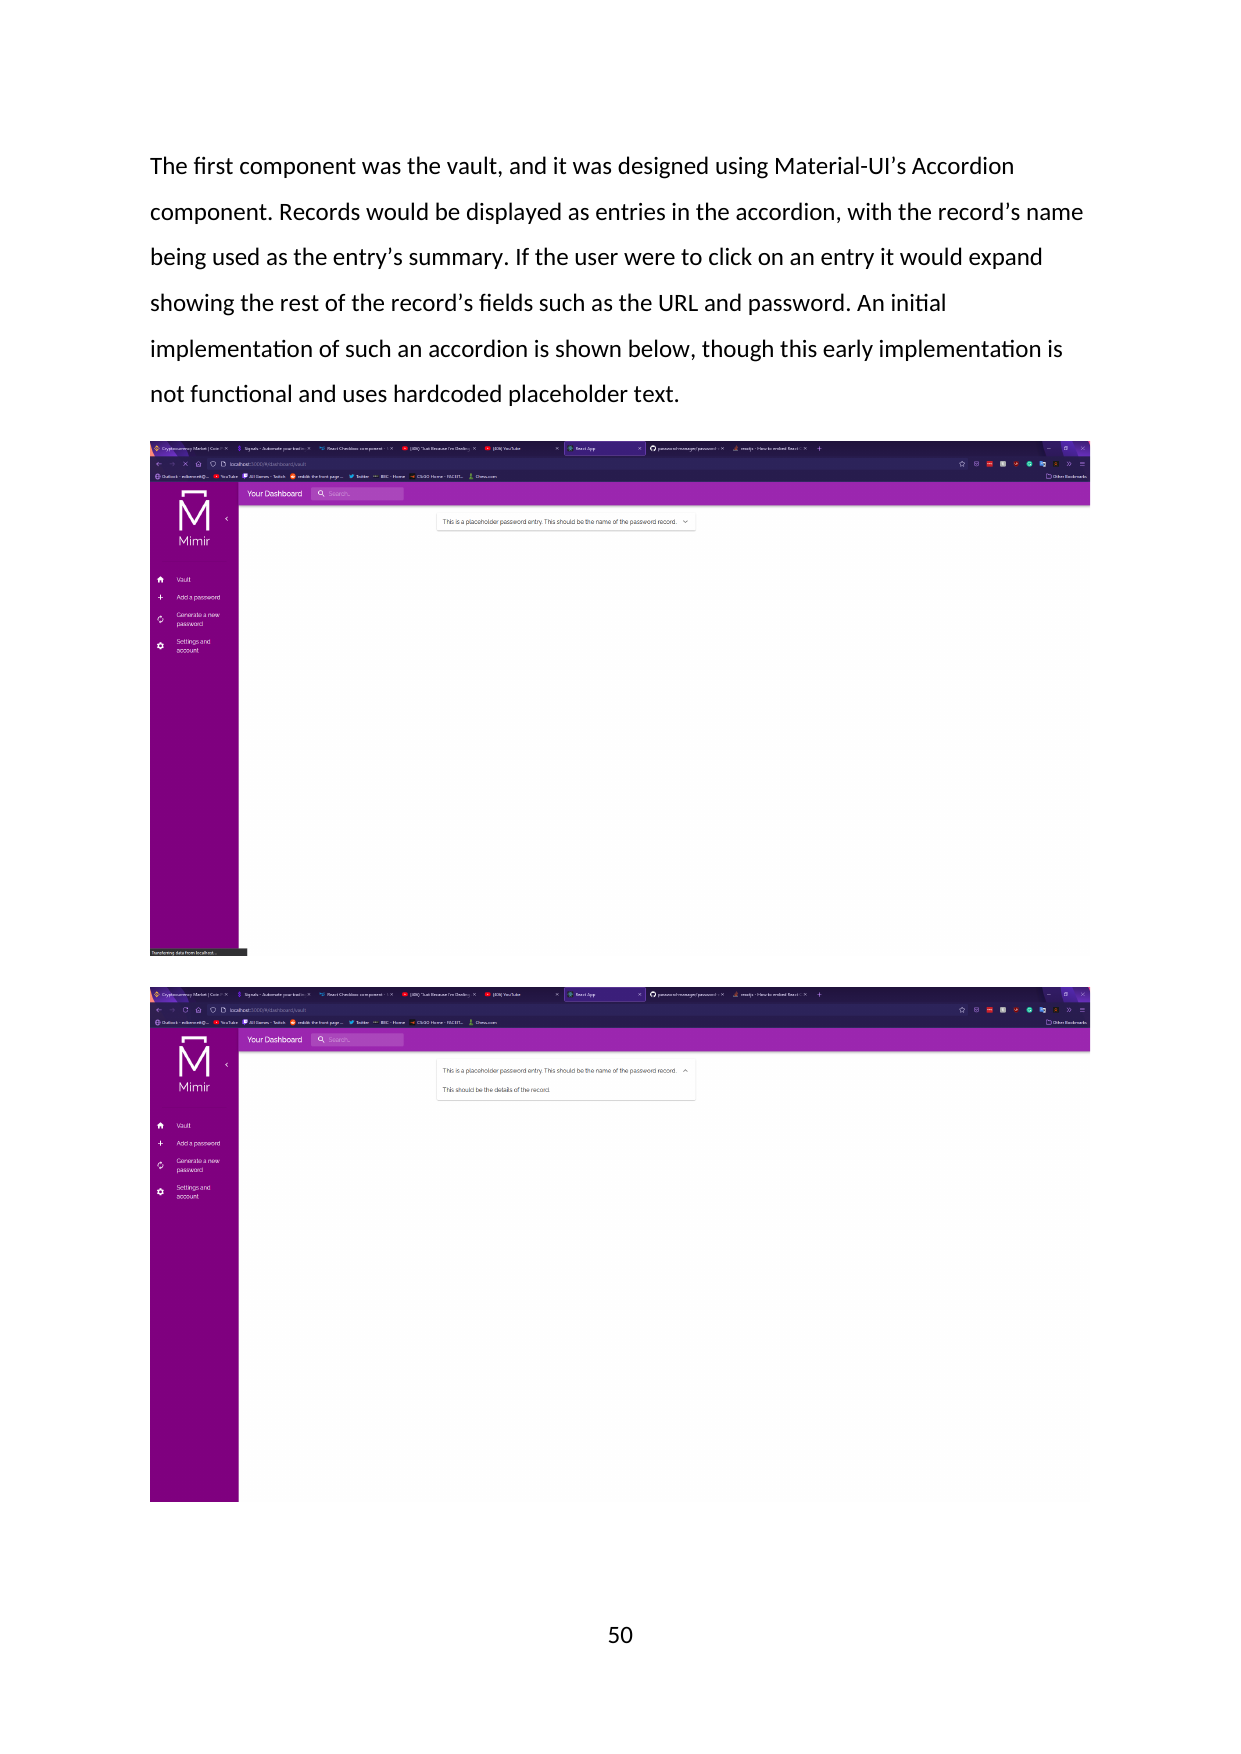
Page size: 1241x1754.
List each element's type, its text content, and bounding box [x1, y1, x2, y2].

picture [150, 987, 1091, 1502]
text The first component was the vault, and it was designed using Material-UI’s Accordion component. Records would be displayed as entries in the accordion, with the record’s name being used as the entry’s summary. If the user were to click on an entry it would expand showing the rest of the record’s fields such as the URL and password. An initial implementation of such an accordion is shown below, though this early implementation is not functional and uses hardcoded placeholder text. [150, 150, 1090, 409]
picture [150, 441, 1091, 956]
